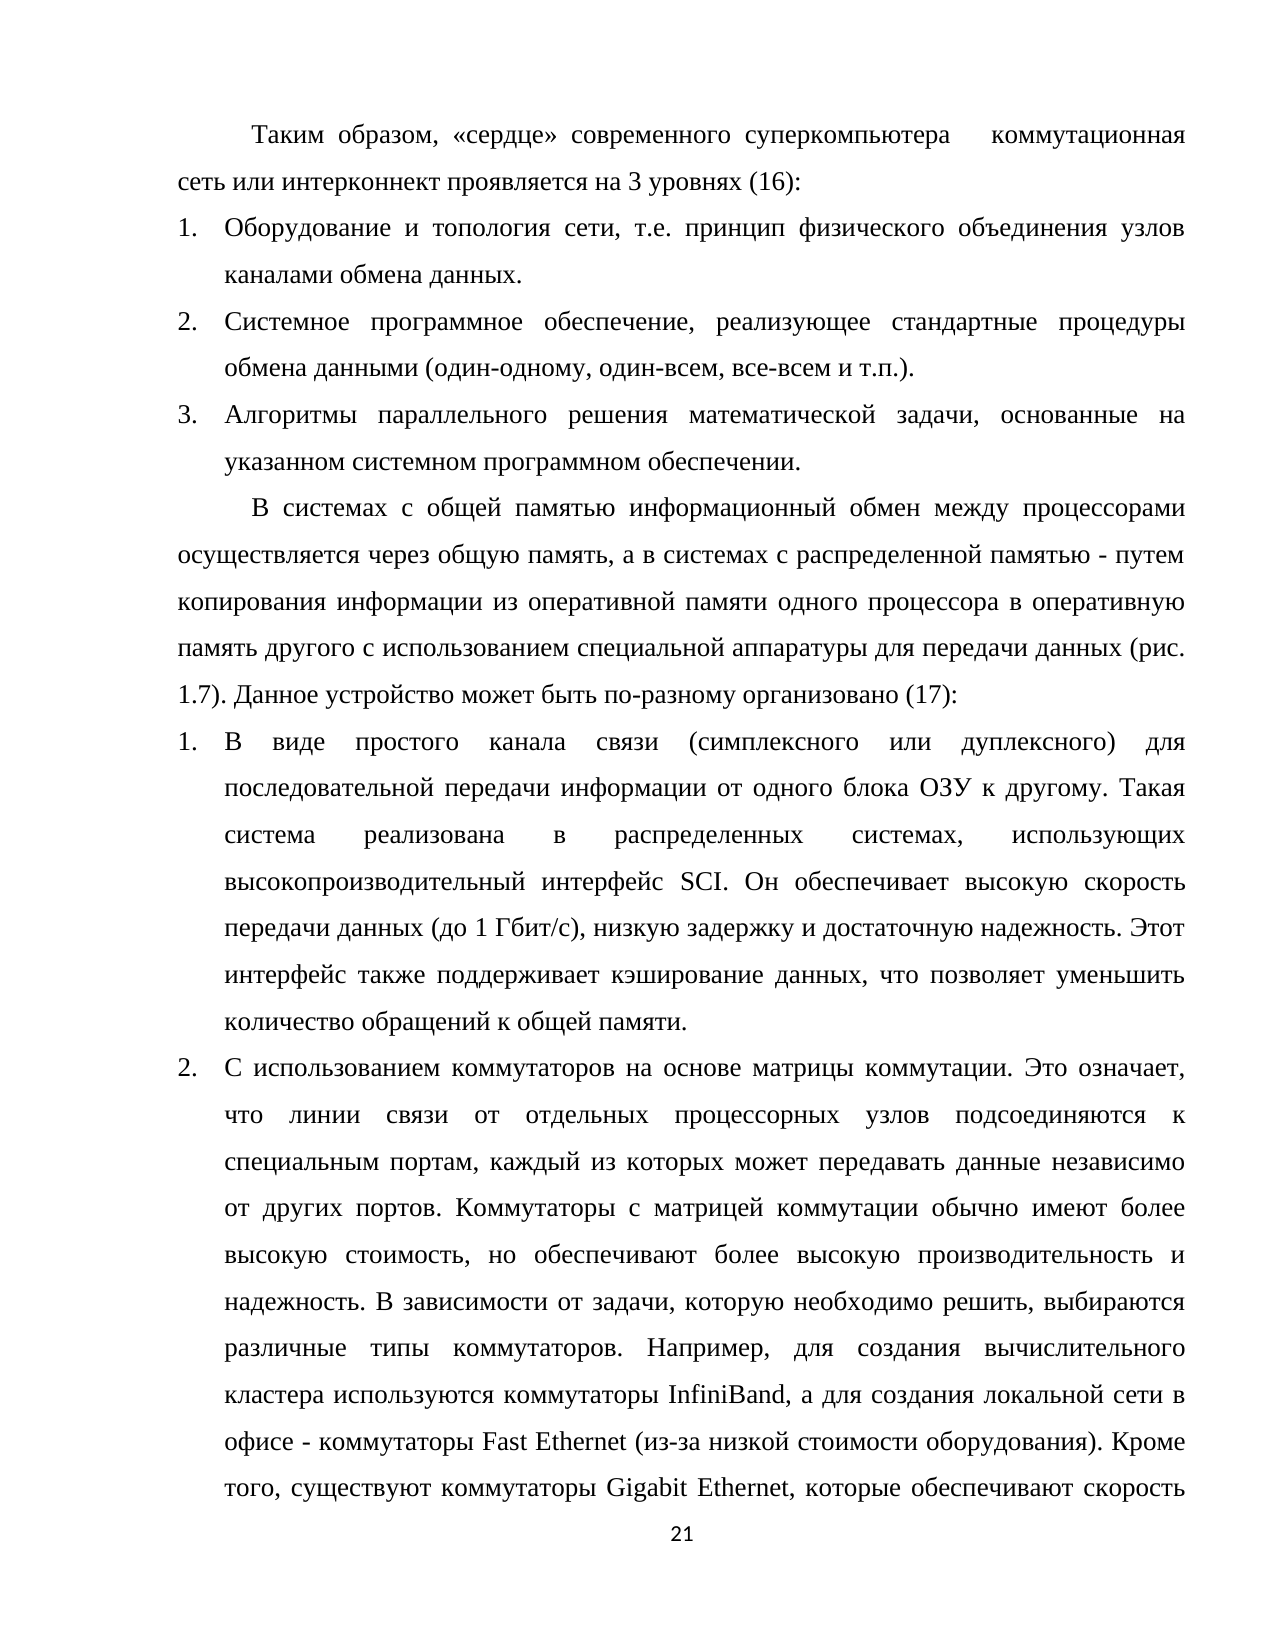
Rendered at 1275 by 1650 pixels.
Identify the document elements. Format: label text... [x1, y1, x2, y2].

text Таким образом, «сердце» современного суперкомпьютера коммутационная сеть или интерконнект проявляется на 3 уровнях (16): [177, 118, 1186, 196]
text В системах с общей памятью информационный обмен между процессорами осуществляется через общую память, а в системах с распределенной памятью - путем копирования информации из оперативной памяти одного процессора в оперативную память другого с использованием специальной аппаратуры для передачи данных (рис. 1.7). Данное устройство может быть по-разному организовано (17): [177, 491, 1186, 709]
list В виде простого канала связи (симплексного или дуплексного) для последовательной передачи информации от одного блока ОЗУ к другому. Такая система реализована в распределенных системах, использующих высокопроизводительный интерфейс SCI. Он обеспечивает высокую скорость передачи данных (до 1 Гбит/с), низкую задержку и достаточную надежность. Этот интерфейс также поддерживает кэширование данных, что позволяет уменьшить количество обращений к общей памяти. [177, 725, 1186, 1036]
list Оборудование и топология сети, т.е. принцип физического объединения узлов каналами обмена данных. [177, 211, 1186, 289]
list Системное программное обеспечение, реализующее стандартные процедуры обмена данными (один-одному, один-всем, все-всем и т.п.). [177, 305, 1186, 383]
list Алгоритмы параллельного решения математической задачи, основанные на указанном системном программном обеспечении. [177, 398, 1186, 476]
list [177, 1051, 1186, 1503]
